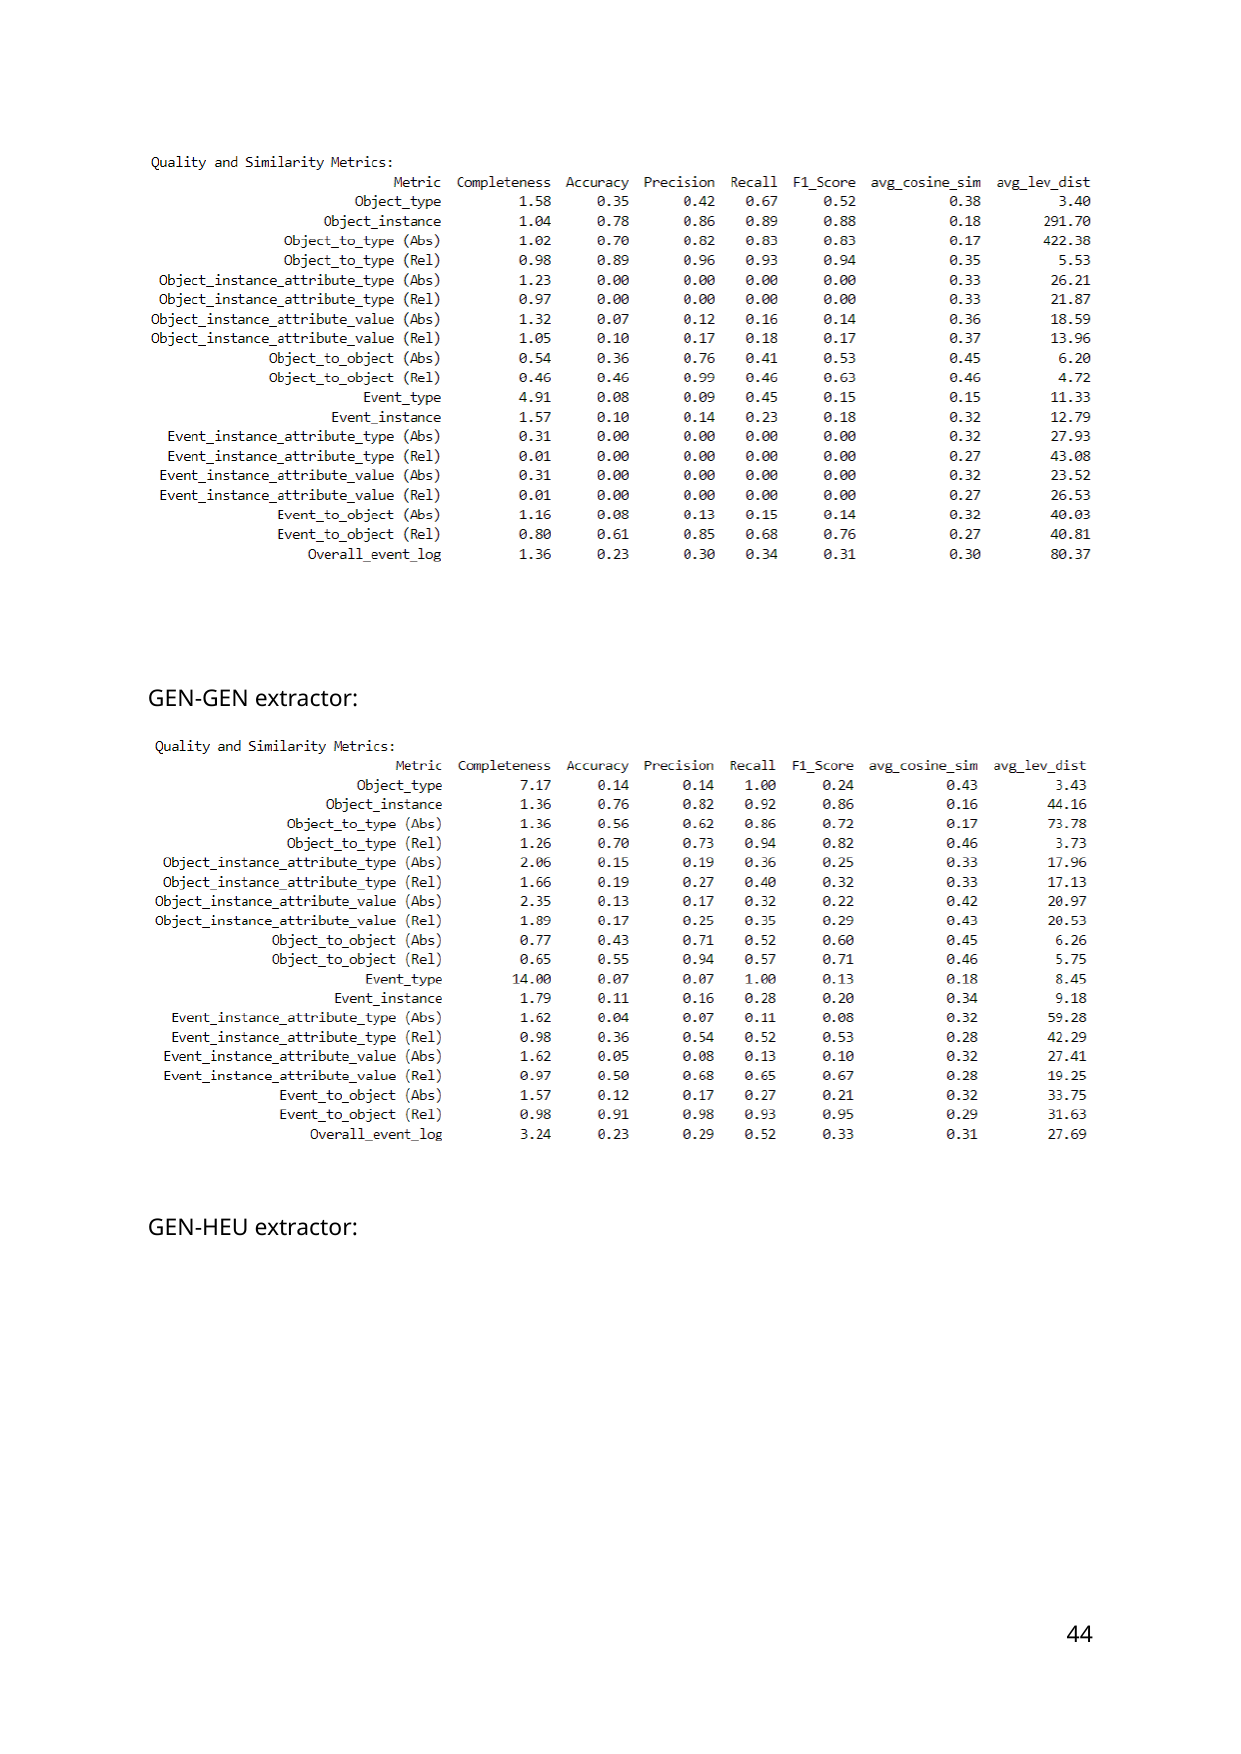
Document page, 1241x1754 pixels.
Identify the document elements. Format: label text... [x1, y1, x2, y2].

text GEN-GEN extractor: [148, 682, 1093, 713]
text GEN-HEU extractor: [148, 1210, 1093, 1242]
picture [147, 147, 1093, 562]
picture [147, 732, 1093, 1141]
